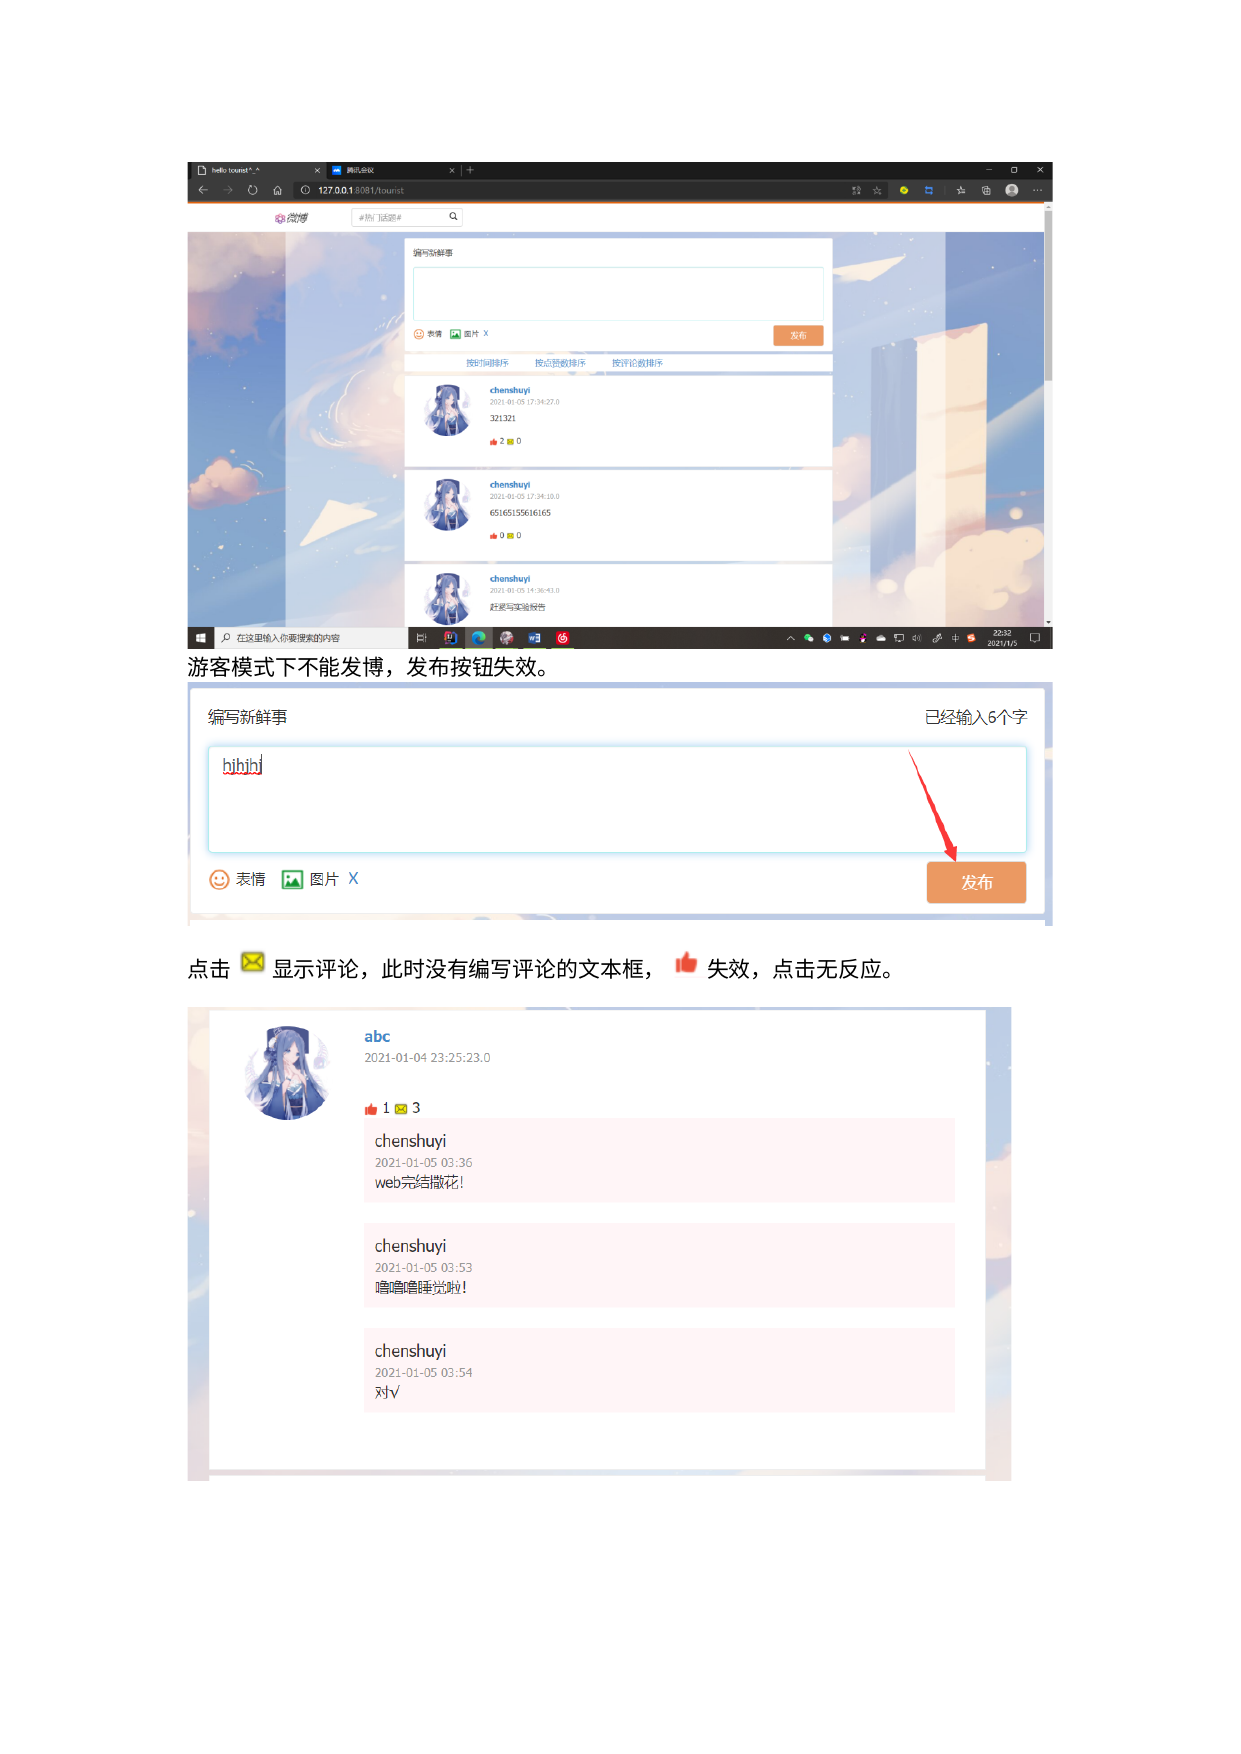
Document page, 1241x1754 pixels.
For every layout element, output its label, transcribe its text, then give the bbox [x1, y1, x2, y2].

text 点击显示评论，此时没有编写评论的文本框，失效，点击无反应。 [187, 942, 1053, 1007]
picture [231, 942, 272, 978]
picture [187, 682, 1053, 926]
picture [187, 1007, 1012, 1481]
picture [665, 946, 707, 978]
text 游客模式下不能发博，发布按钮失效。 [187, 649, 1053, 682]
picture [187, 162, 1053, 649]
